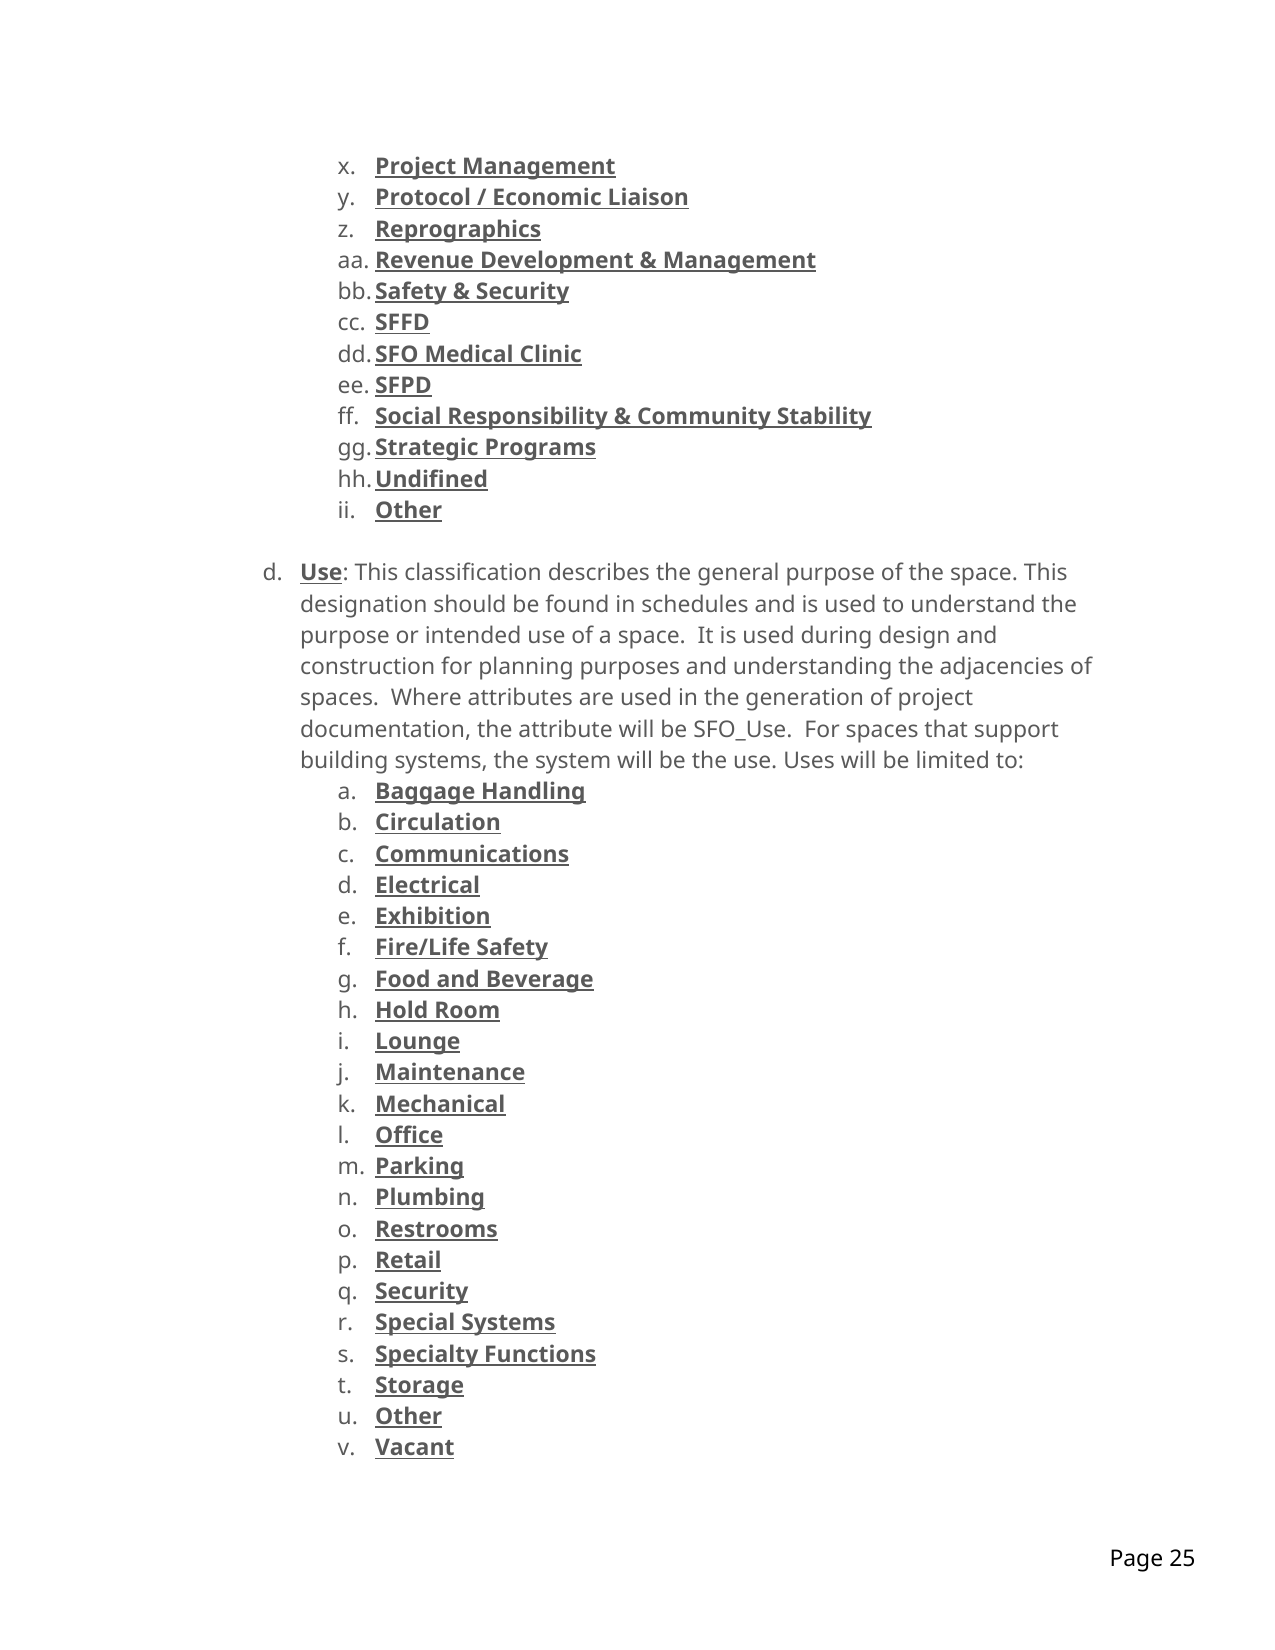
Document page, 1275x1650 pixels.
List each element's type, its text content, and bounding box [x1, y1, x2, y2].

list Mechanical [337, 1087, 1125, 1119]
list SFPD [337, 369, 1125, 400]
list Communications [337, 837, 1125, 869]
list Vacant [337, 1431, 1125, 1462]
list Fire/Life Safety [337, 931, 1125, 962]
list Parking [337, 1150, 1125, 1181]
list Project Management [337, 150, 1125, 181]
list Safety & Security [337, 275, 1125, 306]
list Specialty Functions [337, 1337, 1125, 1369]
list Reprographics [337, 212, 1125, 244]
list SFFD [337, 306, 1125, 337]
list Maintenance [337, 1056, 1125, 1087]
list Undifined [337, 462, 1125, 494]
list Other [337, 494, 1125, 525]
list Other [337, 1400, 1125, 1431]
list Retail [337, 1244, 1125, 1275]
list Protocol / Economic Liaison [337, 181, 1125, 212]
list Exhibition [337, 900, 1125, 931]
list Storage [337, 1369, 1125, 1400]
list Plumbing [337, 1181, 1125, 1212]
list Baggage Handling [337, 775, 1125, 806]
list Special Systems [337, 1306, 1125, 1337]
list Lounge [337, 1025, 1125, 1056]
list Hold Room [337, 994, 1125, 1025]
list Revenue Development & Management [337, 244, 1125, 275]
list Food and Beverage [337, 962, 1125, 994]
list Restrooms [337, 1212, 1125, 1244]
list SFO Medical Clinic [337, 337, 1125, 369]
list Electrical [337, 869, 1125, 900]
list Social Responsibility & Community Stability [337, 400, 1125, 431]
list Strategic Programs [337, 431, 1125, 462]
list Security [337, 1275, 1125, 1306]
list Circulation [337, 806, 1125, 837]
list Office [337, 1119, 1125, 1150]
list Use: This classification describes the general purpose of the space. This designation should be found in schedules and is used to understand the purpose or intended use of a space. It is used during design and construction for planning purposes and understanding the adjacencies of spaces. Where attributes are used in the generation of project documentation, the attribute will be SFO_Use. For spaces that support building systems, the system will be the use. Uses will be limited to: [262, 556, 1125, 775]
